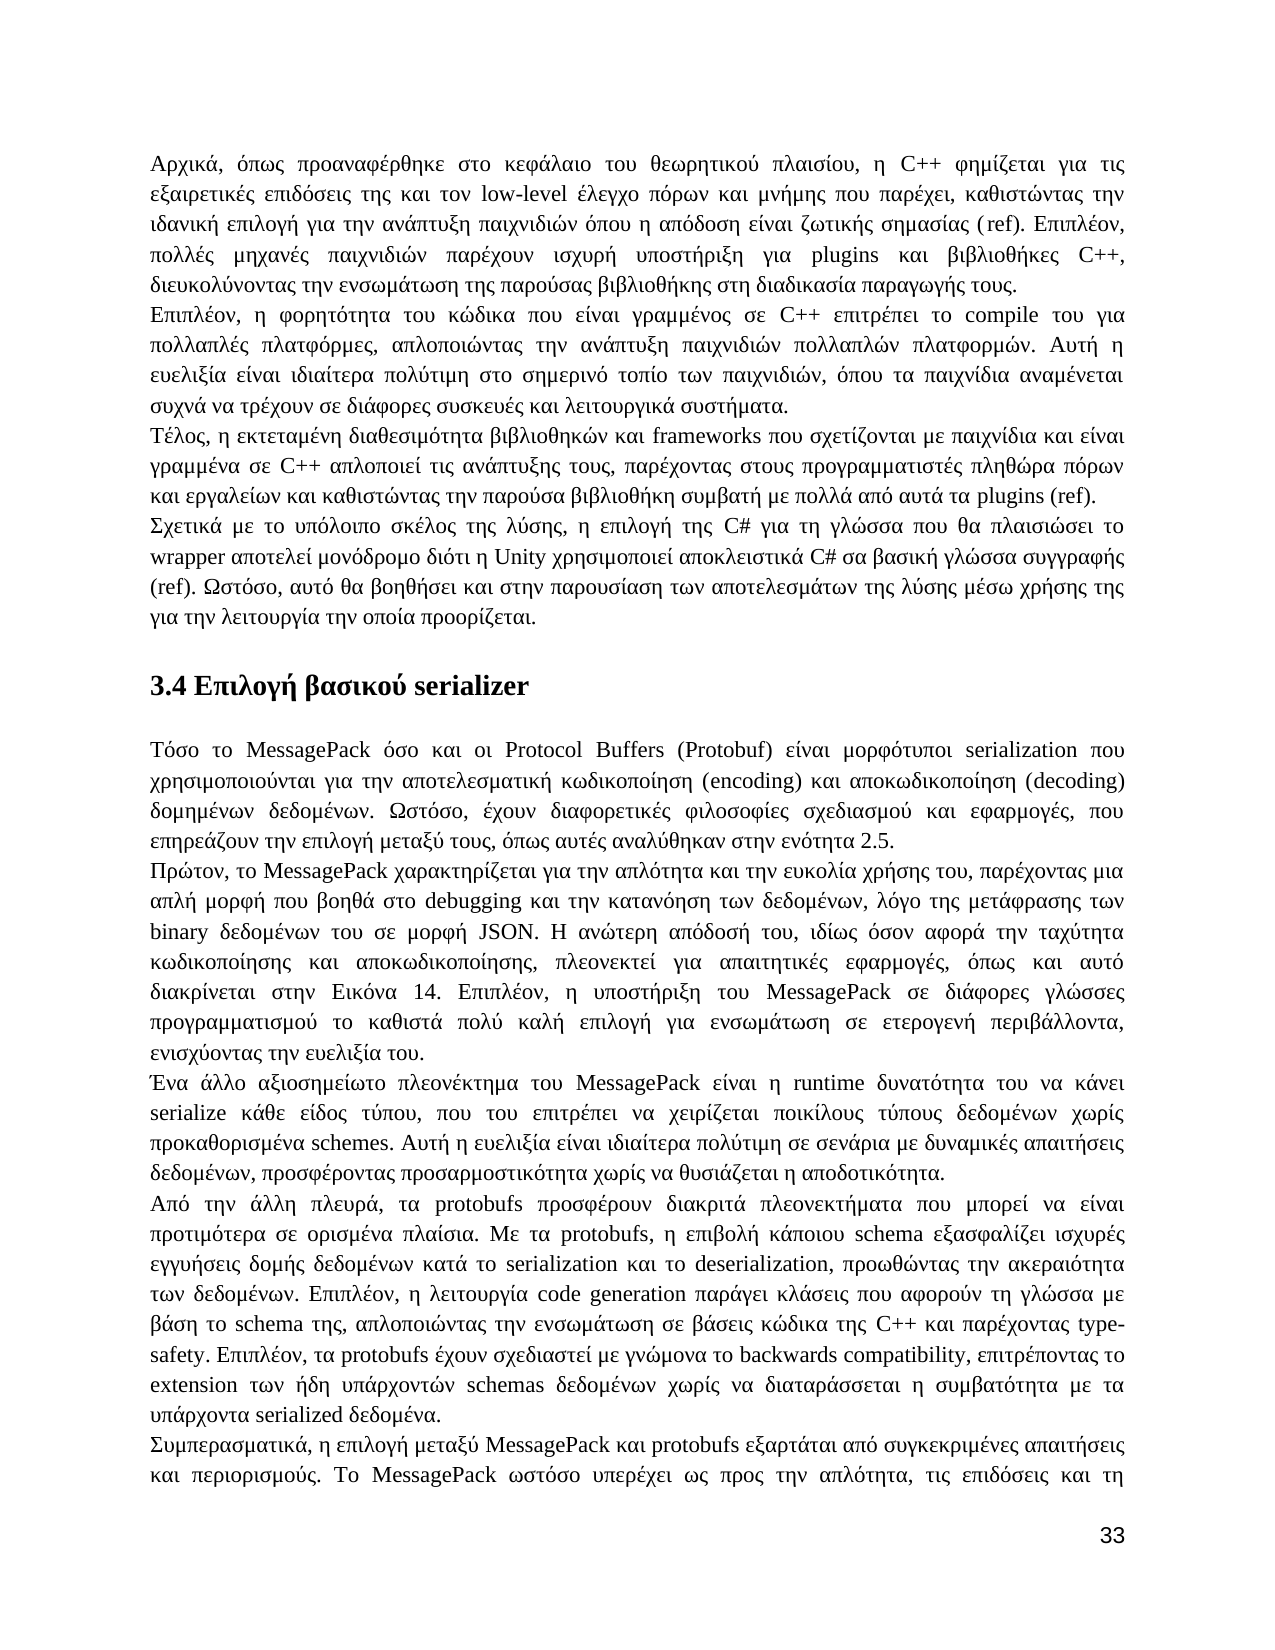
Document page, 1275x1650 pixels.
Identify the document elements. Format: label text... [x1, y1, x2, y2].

text Τόσο το MessagePack όσο και οι Protocol Buffers (Protobuf) είναι μορφότυποι serialization που χρησιμοποιούνται για την αποτελεσματική κωδικοποίηση (encoding) και αποκωδικοποίηση (decoding) δομημένων δεδομένων. Ωστόσο, έχουν διαφορετικές φιλοσοφίες σχεδιασμού και εφαρμογές, που επηρεάζουν την επιλογή μεταξύ τους, όπως αυτές αναλύθηκαν στην ενότητα 2.5. [150, 736, 1125, 853]
subtitle 3.4 Επιλογή βασικού serializer [150, 668, 1125, 701]
text Επιπλέον, η φορητότητα του κώδικα που είναι γραμμένος σε C++ επιτρέπει το compile του για πολλαπλές πλατφόρμες, απλοποιώντας την ανάπτυξη παιχνιδιών πολλαπλών πλατφορμών. Αυτή η ευελιξία είναι ιδιαίτερα πολύτιμη στο σημερινό τοπίο των παιχνιδιών, όπου τα παιχνίδια αναμένεται συχνά να τρέχουν σε διάφορες συσκευές και λειτουργικά συστήματα. [150, 301, 1125, 418]
text Πρώτον, το MessagePack χαρακτηρίζεται για την απλότητα και την ευκολία χρήσης του, παρέχοντας μια απλή μορφή που βοηθά στο debugging και την κατανόηση των δεδομένων, λόγο της μετάφρασης των binary δεδομένων του σε μορφή JSON. Η ανώτερη απόδοσή του, ιδίως όσον αφορά την ταχύτητα κωδικοποίησης και αποκωδικοποίησης, πλεονεκτεί για απαιτητικές εφαρμογές, όπως και αυτό διακρίνεται στην Εικόνα 14. Επιπλέον, η υποστήριξη του MessagePack σε διάφορες γλώσσες προγραμματισμού το καθιστά πολύ καλή επιλογή για ενσωμάτωση σε ετερογενή περιβάλλοντα, ενισχύοντας την ευελιξία του. [150, 857, 1125, 1065]
text Σχετικά με το υπόλοιπο σκέλος της λύσης, η επιλογή της C# για τη γλώσσα που θα πλαισιώσει το wrapper αποτελεί μονόδρομο διότι η Unity χρησιμοποιεί αποκλειστικά C# σα βασική γλώσσα συγγραφής (ref). Ωστόσο, αυτό θα βοηθήσει και στην παρουσίαση των αποτελεσμάτων της λύσης μέσω χρήσης της για την λειτουργία την οποία προορίζεται. [150, 512, 1125, 629]
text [150, 1431, 1125, 1488]
text Αρχικά, όπως προαναφέρθηκε στο κεφάλαιο του θεωρητικού πλαισίου, η C++ φημίζεται για τις εξαιρετικές επιδόσεις της και τον low-level έλεγχο πόρων και μνήμης που παρέχει, καθιστώντας την ιδανική επιλογή για την ανάπτυξη παιχνιδιών όπου η απόδοση είναι ζωτικής σημασίας (ref). Επιπλέον, πολλές μηχανές παιχνιδιών παρέχουν ισχυρή υποστήριξη για plugins και βιβλιοθήκες C++, διευκολύνοντας την ενσωμάτωση της παρούσας βιβλιοθήκης στη διαδικασία παραγωγής τους. [150, 150, 1125, 297]
text Ένα άλλο αξιοσημείωτο πλεονέκτημα του MessagePack είναι η runtime δυνατότητα του να κάνει serialize κάθε είδος τύπου, που του επιτρέπει να χειρίζεται ποικίλους τύπους δεδομένων χωρίς προκαθορισμένα schemes. Αυτή η ευελιξία είναι ιδιαίτερα πολύτιμη σε σενάρια με δυναμικές απαιτήσεις δεδομένων, προσφέροντας προσαρμοστικότητα χωρίς να θυσιάζεται η αποδοτικότητα. [150, 1069, 1125, 1186]
text Από την άλλη πλευρά, τα protobufs προσφέρουν διακριτά πλεονεκτήματα που μπορεί να είναι προτιμότερα σε ορισμένα πλαίσια. Με τα protobufs, η επιβολή κάποιου schema εξασφαλίζει ισχυρές εγγυήσεις δομής δεδομένων κατά το serialization και το deserialization, προωθώντας την ακεραιότητα των δεδομένων. Επιπλέον, η λειτουργία code generation παράγει κλάσεις που αφορούν τη γλώσσα με βάση το schema της, απλοποιώντας την ενσωμάτωση σε βάσεις κώδικα της C++ και παρέχοντας type-safety. Επιπλέον, τα protobufs έχουν σχεδιαστεί με γνώμονα το backwards compatibility, επιτρέποντας το extension των ήδη υπάρχοντών schemas δεδομένων χωρίς να διαταράσσεται η συμβατότητα με τα υπάρχοντα serialized δεδομένα. [150, 1189, 1125, 1427]
text Τέλος, η εκτεταμένη διαθεσιμότητα βιβλιοθηκών και frameworks που σχετίζονται με παιχνίδια και είναι γραμμένα σε C++ απλοποιεί τις ανάπτυξης τους, παρέχοντας στους προγραμματιστές πληθώρα πόρων και εργαλείων και καθιστώντας την παρούσα βιβλιοθήκη συμβατή με πολλά από αυτά τα plugins (ref). [150, 422, 1125, 509]
